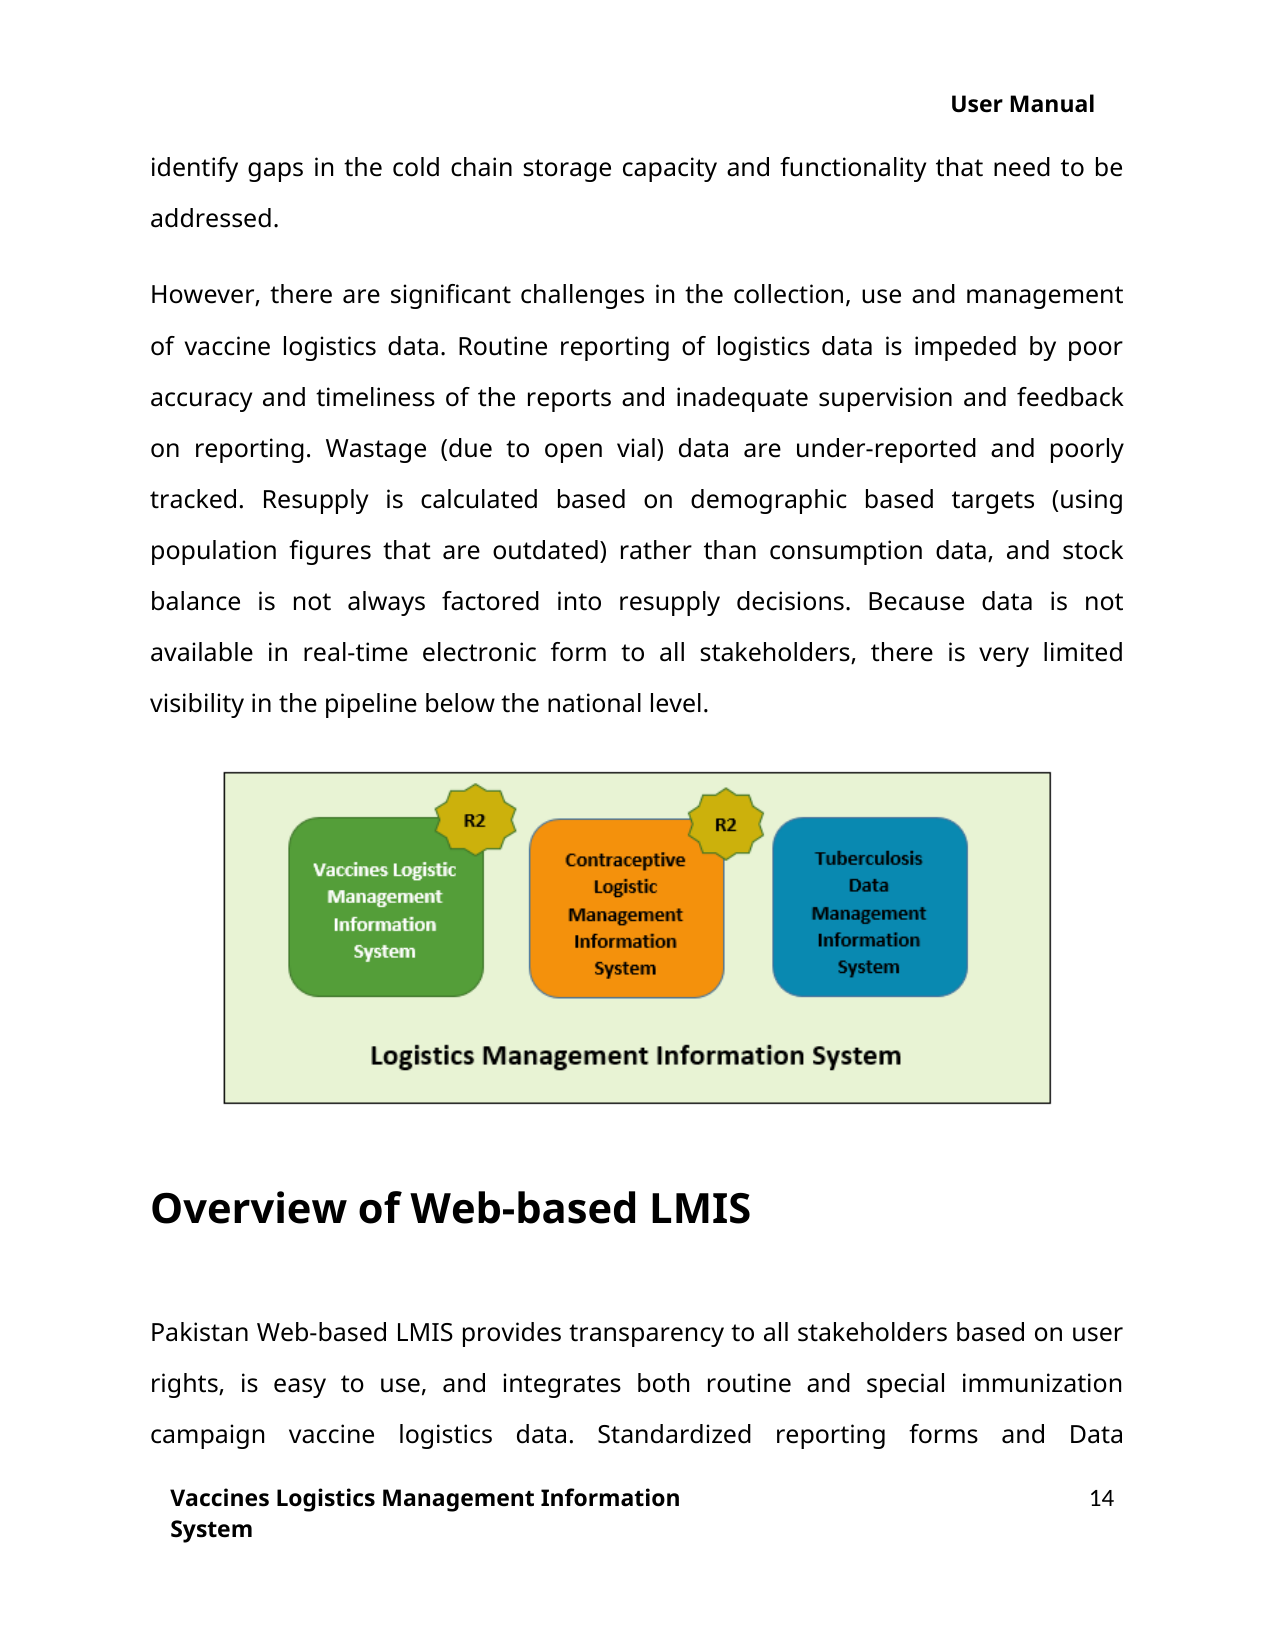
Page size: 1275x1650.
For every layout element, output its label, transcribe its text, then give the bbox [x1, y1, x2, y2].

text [150, 150, 1125, 235]
subtitle Overview of Web-based LMIS [150, 1179, 1125, 1236]
text However, there are significant challenges in the collection, use and management of vaccine logistics data. Routine reporting of logistics data is impeded by poor accuracy and timeliness of the reports and inadequate supervision and feedback on reporting. Wastage (due to open vial) data are under-reported and poorly tracked. Resupply is calculated based on demographic based targets (using population figures that are outdated) rather than consumption data, and stock balance is not always factored into resupply decisions. Because data is not available in real-time electronic form to all stakeholders, there is very limited visibility in the pipeline below the national level. [150, 277, 1125, 719]
picture [215, 761, 1061, 1114]
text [150, 1314, 1125, 1450]
